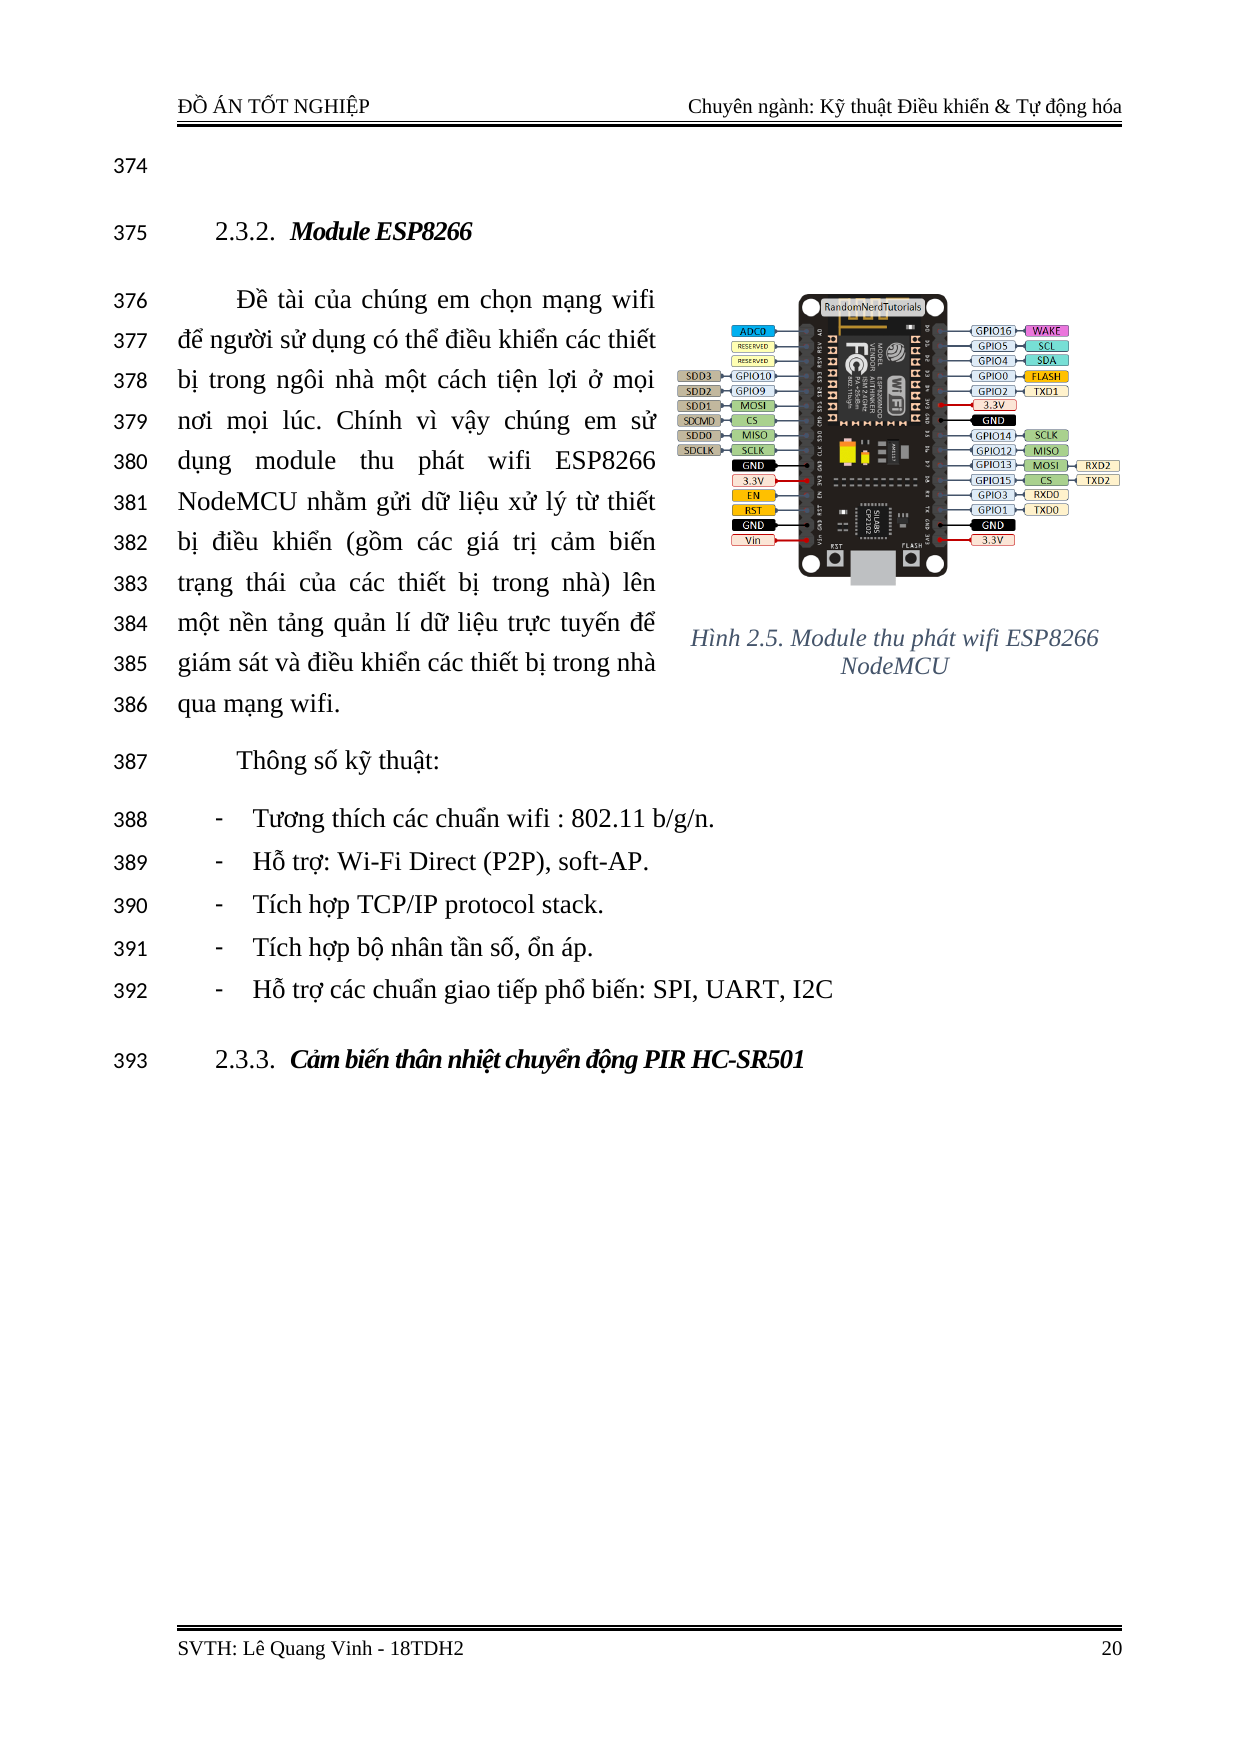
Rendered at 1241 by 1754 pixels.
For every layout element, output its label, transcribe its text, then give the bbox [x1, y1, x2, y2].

list Tích hợp bộ nhân tần số, ổn áp. [215, 930, 1122, 963]
subtitle Module ESP8266 [215, 215, 1122, 246]
text Thông số kỹ thuật: [177, 744, 1122, 775]
list Hỗ trợ: Wi-Fi Direct (P2P), soft-AP. [215, 844, 1122, 877]
picture [675, 292, 1121, 588]
list Tích hợp TCP/IP protocol stack. [215, 887, 1122, 920]
list Tương thích các chuẩn wifi : 802.11 b/g/n. [215, 801, 1122, 834]
subtitle Cảm biến thân nhiệt chuyển động PIR HC-SR501 [215, 1043, 1122, 1074]
list Hỗ trợ các chuẩn giao tiếp phổ biến: SPI, UART, I2C [215, 973, 1122, 1006]
